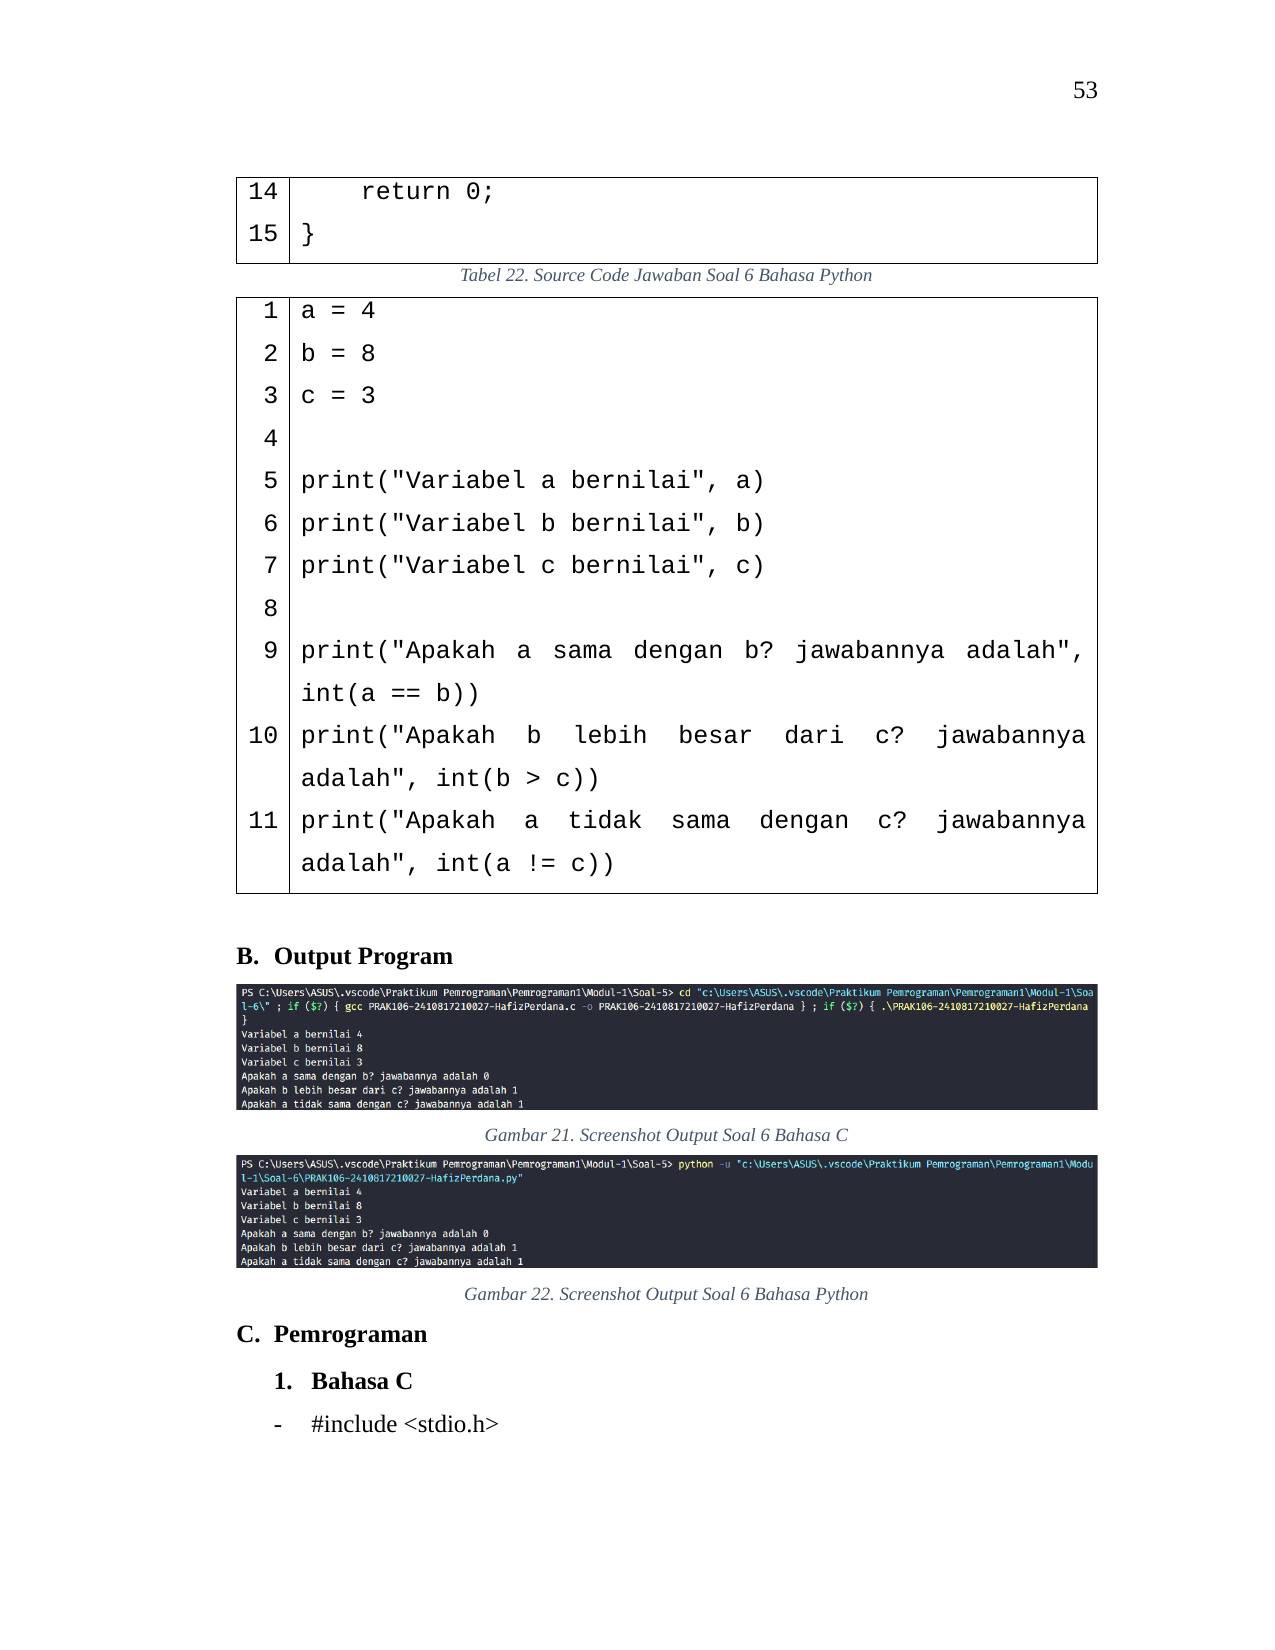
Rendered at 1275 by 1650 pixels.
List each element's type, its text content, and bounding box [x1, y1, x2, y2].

picture [236, 984, 1098, 1110]
picture [236, 1155, 1098, 1268]
table_header 1 2 3 4 5 6 7 8 9 10 11 [237, 298, 289, 893]
subtitle Bahasa C [274, 1366, 1098, 1395]
subtitle Output Program [236, 941, 1098, 970]
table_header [290, 178, 1097, 263]
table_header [237, 178, 289, 263]
table_header a = 4 b = 8 c = 3 print("Variabel a bernilai", a) print("Variabel b bernilai", b) print("Variabel c bernilai", c) print("Apakah a sama dengan b? jawabannya adalah", int(a == b)) print("Apakah b lebih besar dari c? jawabannya adalah", int(b > c)) print("Apakah a tidak sama dengan c? jawabannya adalah", int(a != c)) [290, 298, 1097, 893]
list #include <stdio.h> [274, 1409, 1098, 1438]
subtitle Pemrograman [236, 1319, 1098, 1348]
